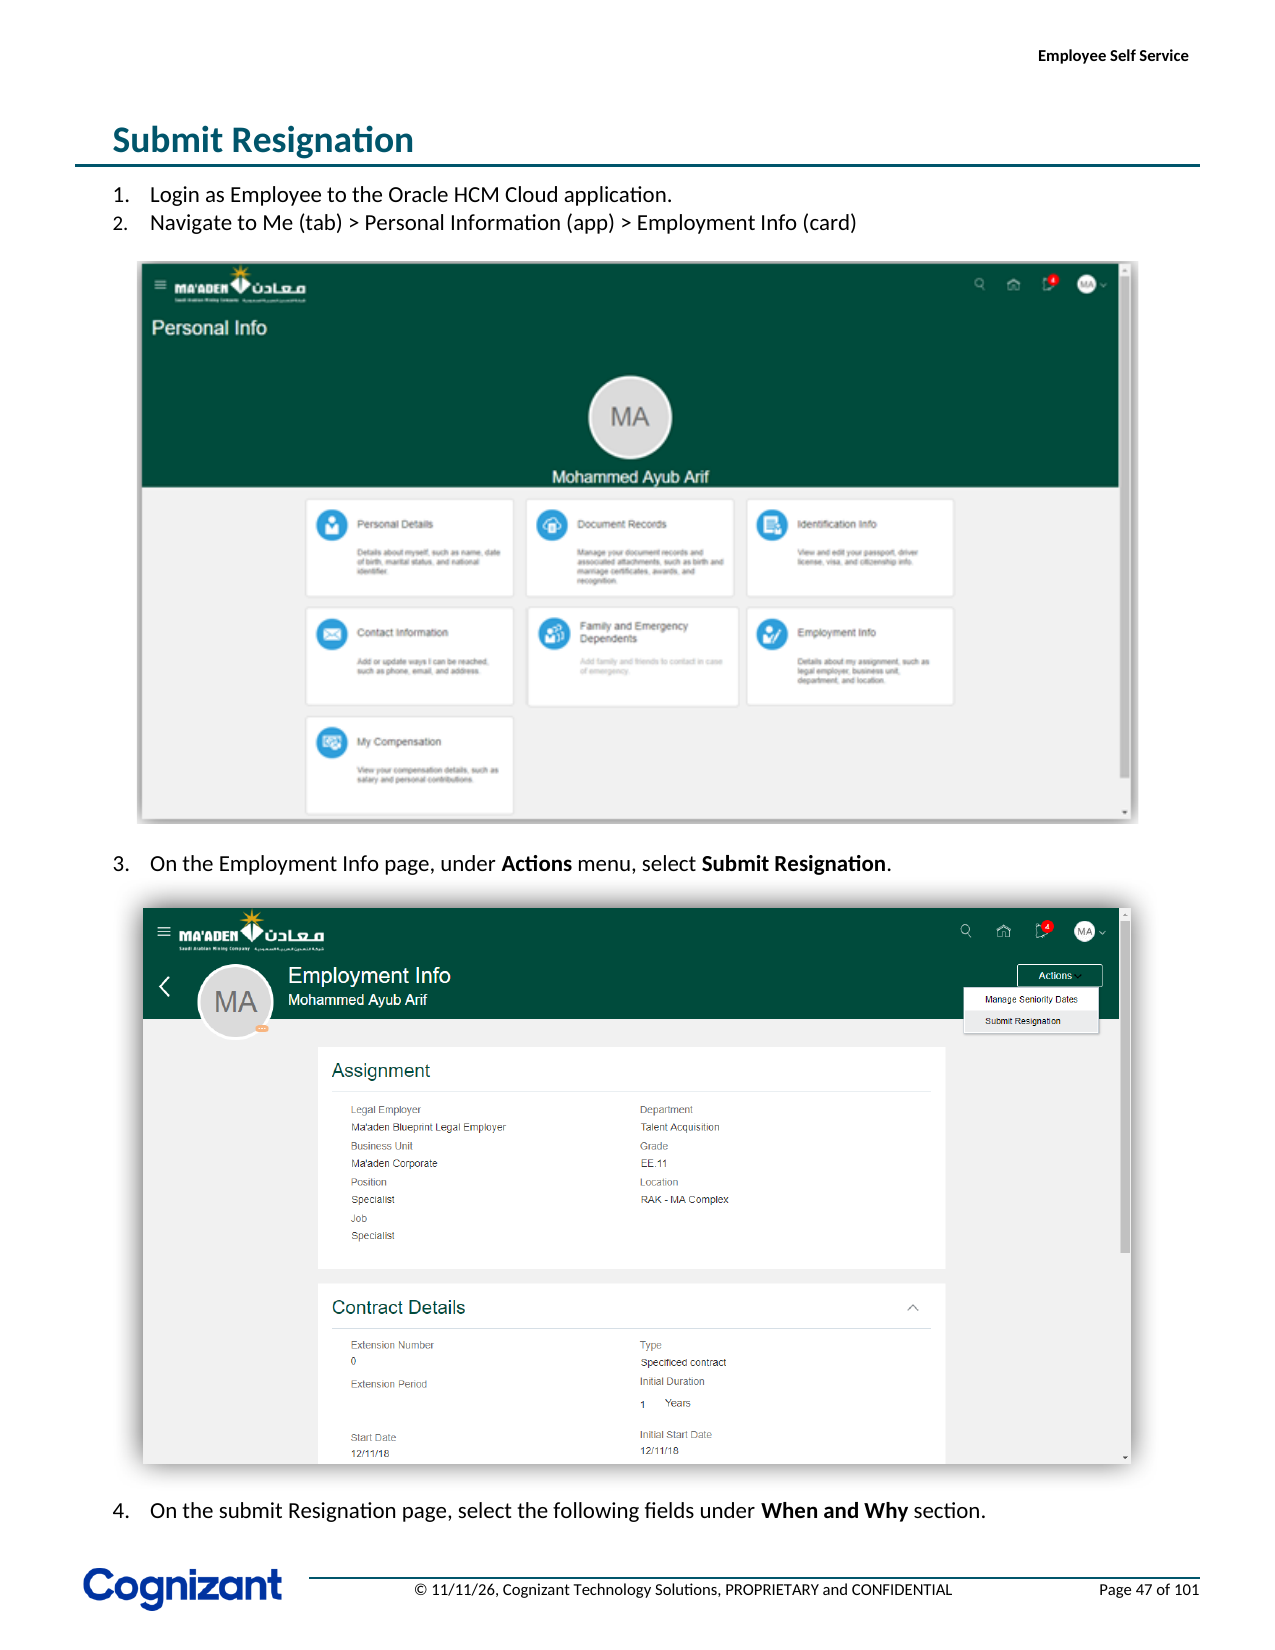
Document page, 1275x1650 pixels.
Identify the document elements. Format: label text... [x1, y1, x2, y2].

list Navigate to Me (tab) > Personal Information (app) > Employment Info (card) [112, 208, 1200, 236]
text Submit Resignation [75, 116, 1200, 164]
list On the Employment Info page, under Actions menu, select Submit Resignation. [112, 849, 1200, 877]
list On the submit Resignation page, select the following fields under When and Why section. [112, 1496, 1200, 1524]
picture [75, 1558, 299, 1614]
picture [143, 908, 1131, 1464]
picture [136, 261, 1139, 824]
list Login as Employee to the Oracle HCM Cloud application. [112, 180, 1200, 208]
